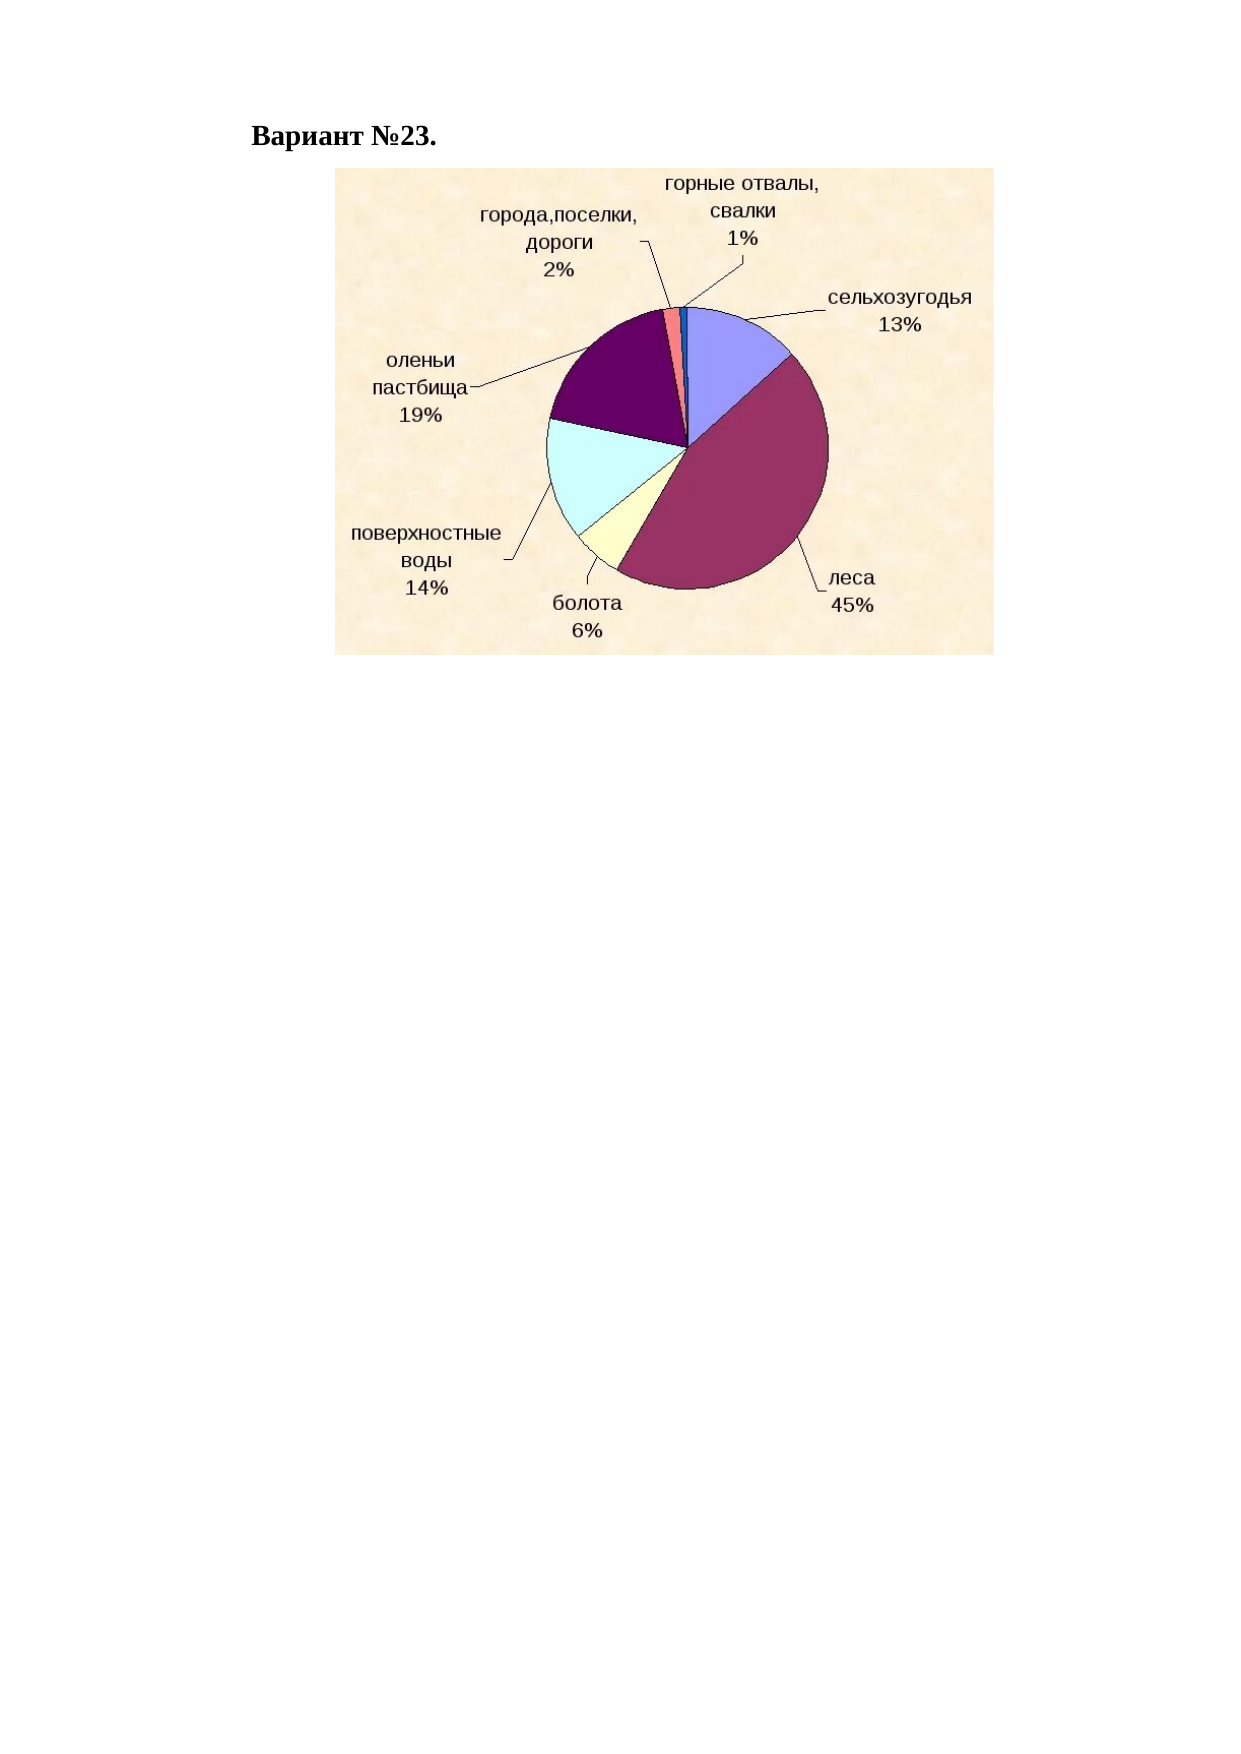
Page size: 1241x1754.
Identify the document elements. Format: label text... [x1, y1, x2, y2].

text Вариант №23. [177, 118, 1152, 152]
picture [335, 168, 994, 655]
